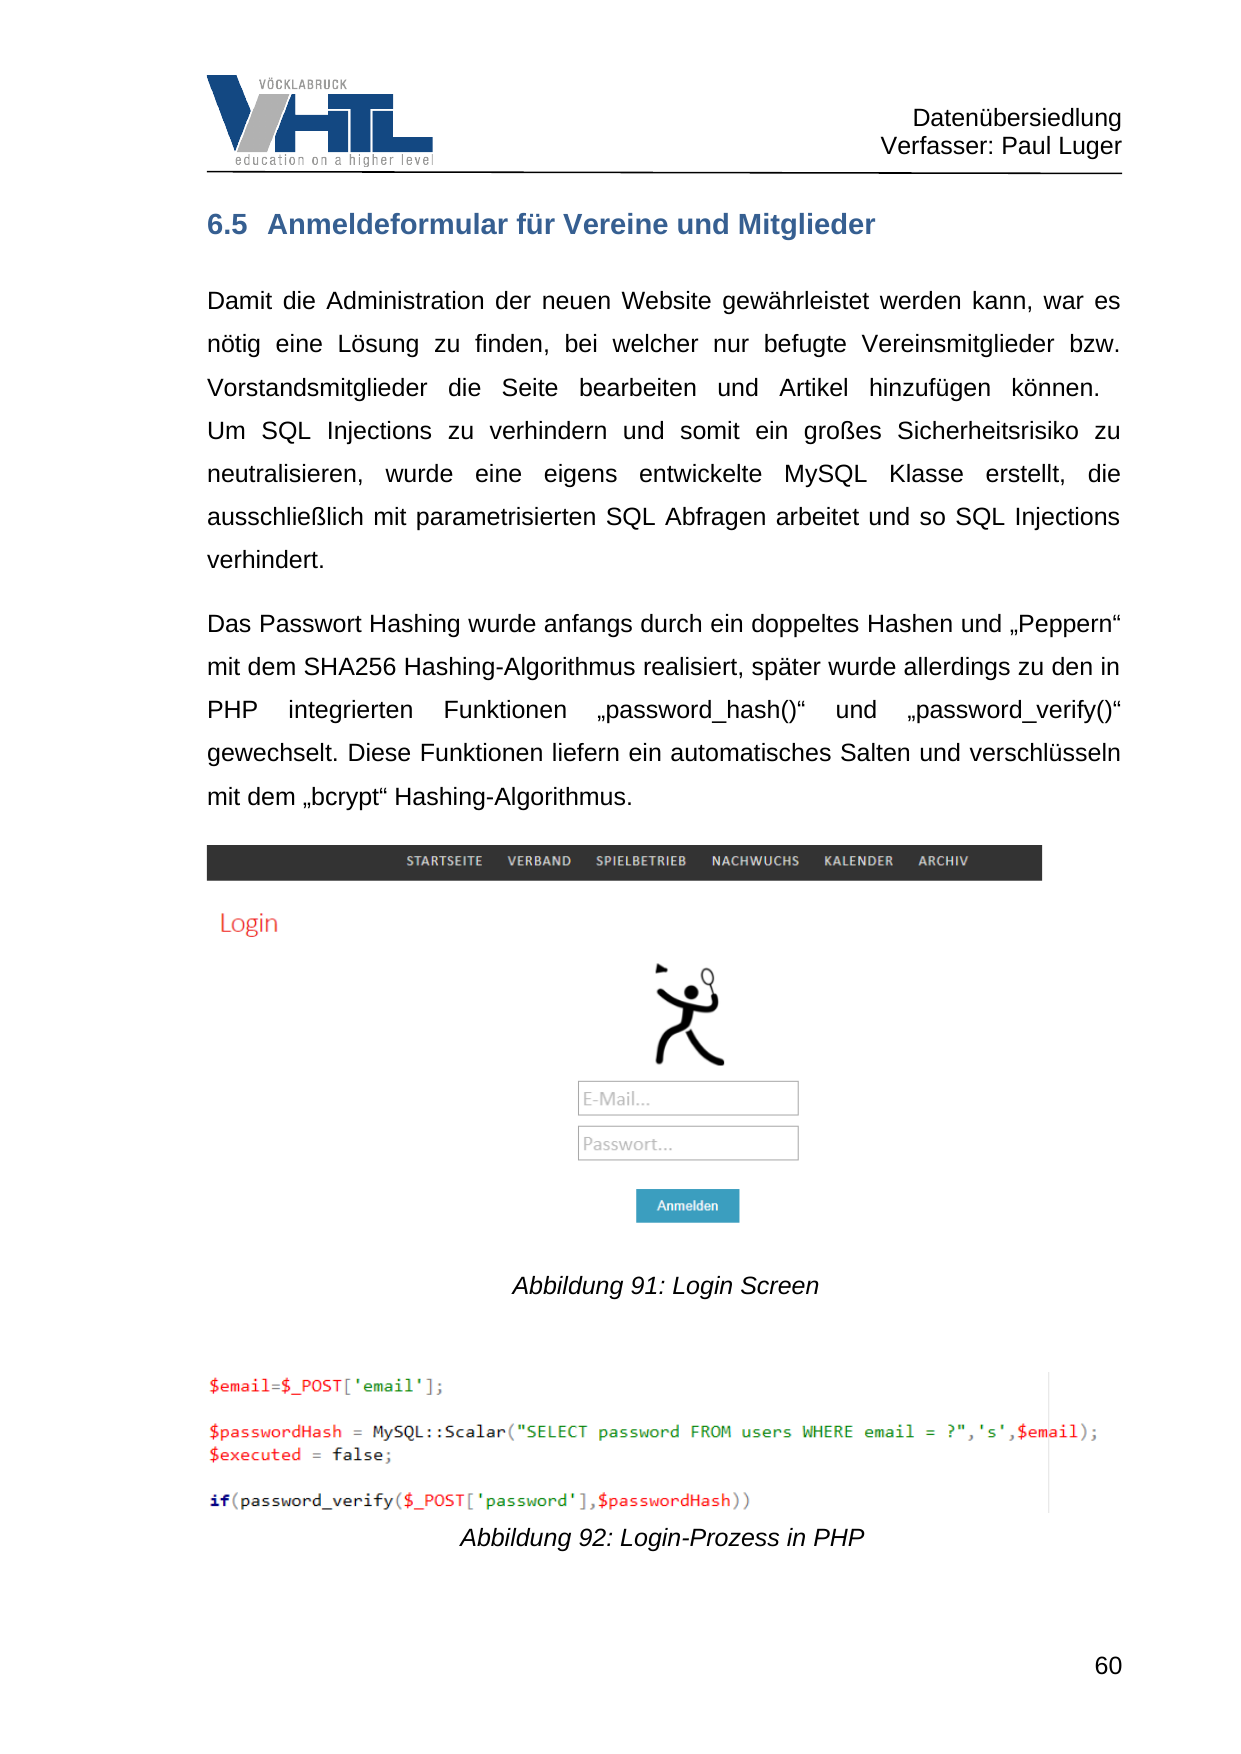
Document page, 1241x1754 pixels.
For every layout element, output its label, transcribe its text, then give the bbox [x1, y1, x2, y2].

text Abbildung 91: Login Screen [207, 1271, 1122, 1300]
text Damit die Administration der neuen Website gewährleistet werden kann, war es nötig eine Lösung zu finden, bei welcher nur befugte Vereinsmitglieder bzw. Vorstandsmitglieder die Seite bearbeiten und Artikel hinzufügen können. Um SQL Injections zu verhindern und somit ein großes Sicherheitsrisiko zu neutralisieren, wurde eine eigens entwickelte MySQL Klasse erstellt, die ausschließlich mit parametrisierten SQL Abfragen arbeitet und so SQL Injections verhindert. [207, 286, 1122, 574]
picture [206, 845, 1043, 1236]
text Das Passwort Hashing wurde anfangs durch ein doppeltes Hashen und „Peppern“ mit dem SHA256 Hashing-Algorithmus realisiert, später wurde allerdings zu den in PHP integrierten Funktionen „password_hash()“ und „password_verify()“ gewechselt. Diese Funktionen liefern ein automatisches Salten und verschlüsseln mit dem „bcrypt“ Hashing-Algorithmus. [207, 609, 1122, 810]
subtitle Anmeldeformular für Vereine und Mitglieder [207, 207, 1122, 240]
picture [205, 1372, 1122, 1513]
picture [206, 75, 433, 167]
